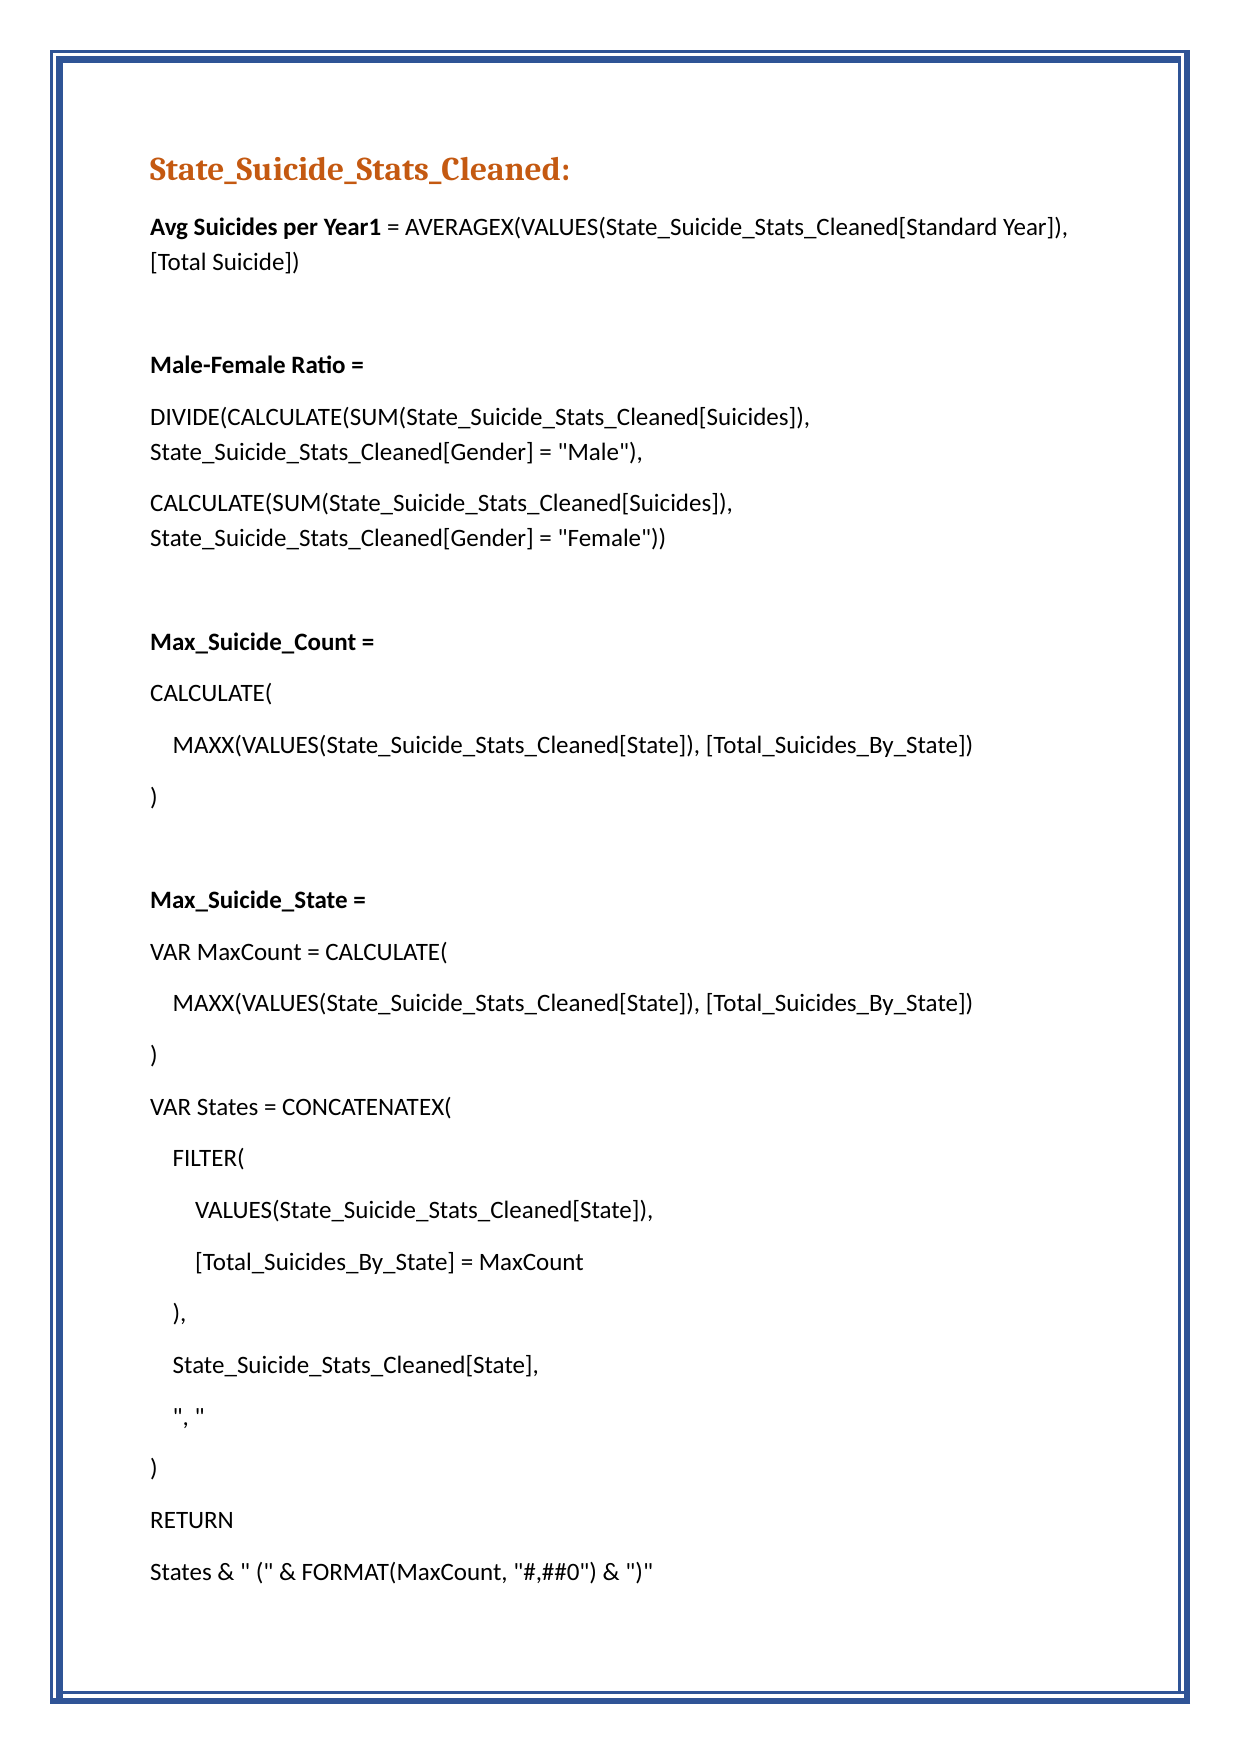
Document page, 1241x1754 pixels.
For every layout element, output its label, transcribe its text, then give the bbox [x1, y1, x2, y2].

text MAXX(VALUES(State_Suicide_Stats_Cleaned[State]), [Total_Suicides_By_State]) [150, 987, 1090, 1018]
text State_Suicide_Stats_Cleaned[State], [150, 1349, 1090, 1379]
text ) [150, 781, 1090, 811]
text FILTER( [150, 1142, 1090, 1173]
text VAR MaxCount = CALCULATE( [150, 936, 1090, 966]
text ) [150, 1039, 1090, 1069]
text ", " [150, 1401, 1090, 1431]
text Avg Suicides per Year1 = AVERAGEX(VALUES(State_Suicide_Stats_Cleaned[Standard Year]),[Total Suicide]) [150, 211, 1090, 276]
text ), [150, 1297, 1090, 1328]
text State_Suicide_Stats_Cleaned: [150, 150, 1090, 188]
text Max_Suicide_Count = [150, 626, 1090, 656]
text CALCULATE( [150, 677, 1090, 708]
text Max_Suicide_State = [150, 884, 1090, 914]
text VALUES(State_Suicide_Stats_Cleaned[State]), [150, 1194, 1090, 1224]
text DIVIDE(CALCULATE(SUM(State_Suicide_Stats_Cleaned[Suicides]), State_Suicide_Stats_Cleaned[Gender] = "Male"), [150, 401, 1090, 466]
text MAXX(VALUES(State_Suicide_Stats_Cleaned[State]), [Total_Suicides_By_State]) [150, 729, 1090, 759]
text Male-Female Ratio = [150, 349, 1090, 379]
text States & " (" & FORMAT(MaxCount, "#,##0") & ")" [150, 1556, 1090, 1586]
text [Total_Suicides_By_State] = MaxCount [150, 1246, 1090, 1276]
text VAR States = CONCATENATEX( [150, 1091, 1090, 1121]
text ) [150, 1452, 1090, 1483]
text RETURN [150, 1504, 1090, 1534]
text CALCULATE(SUM(State_Suicide_Stats_Cleaned[Suicides]), State_Suicide_Stats_Cleaned[Gender] = "Female")) [150, 487, 1090, 553]
